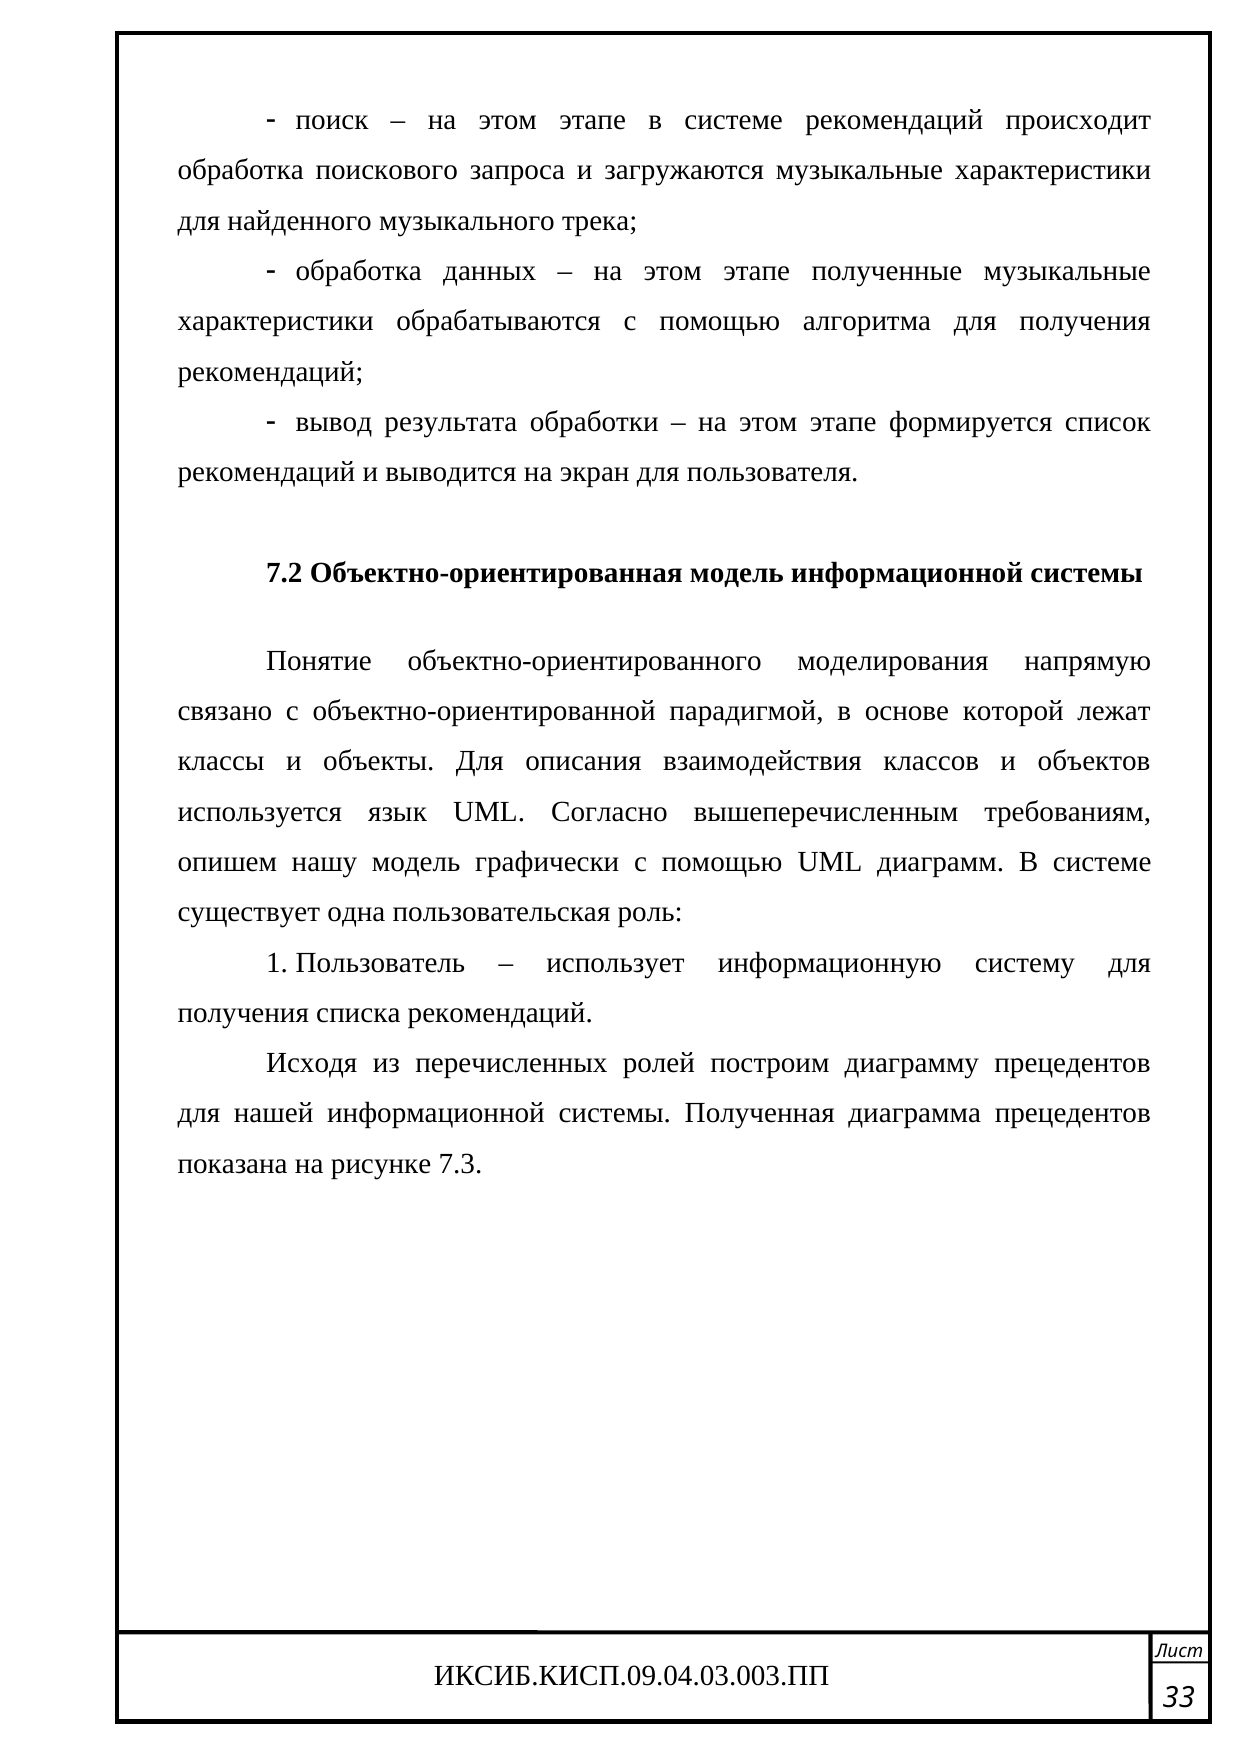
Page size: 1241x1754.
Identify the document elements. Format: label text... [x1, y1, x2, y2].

text Понятие объектно-ориентированного моделирования напрямую связано с объектно-ориентированной парадигмой, в основе которой лежат классы и объекты. Для описания взаимодействия классов и объектов используется язык UML. Согласно вышеперечисленным требованиям, опишем нашу модель графически с помощью UML диаграмм. В системе существует одна пользовательская роль: [177, 643, 1152, 928]
list Пользователь – использует информационную систему для получения списка рекомендаций. [177, 945, 1152, 1028]
list поиск – на этом этапе в системе рекомендаций происходит обработка поискового запроса и загружаются музыкальные характеристики для найденного музыкального трека; [177, 102, 1152, 236]
list обработка данных – на этом этапе полученные музыкальные характеристики обрабатываются с помощью алгоритма для получения рекомендаций; [177, 253, 1152, 387]
list вывод результата обработки – на этом этапе формируется список рекомендаций и выводится на экран для пользователя. [177, 404, 1152, 488]
text 7.2 Объектно-ориентированная модель информационной системы [177, 555, 1152, 588]
text Исходя из перечисленных ролей построим диаграмму прецедентов для нашей информационной системы. Полученная диаграмма прецедентов показана на рисунке 7.3. [177, 1045, 1152, 1179]
